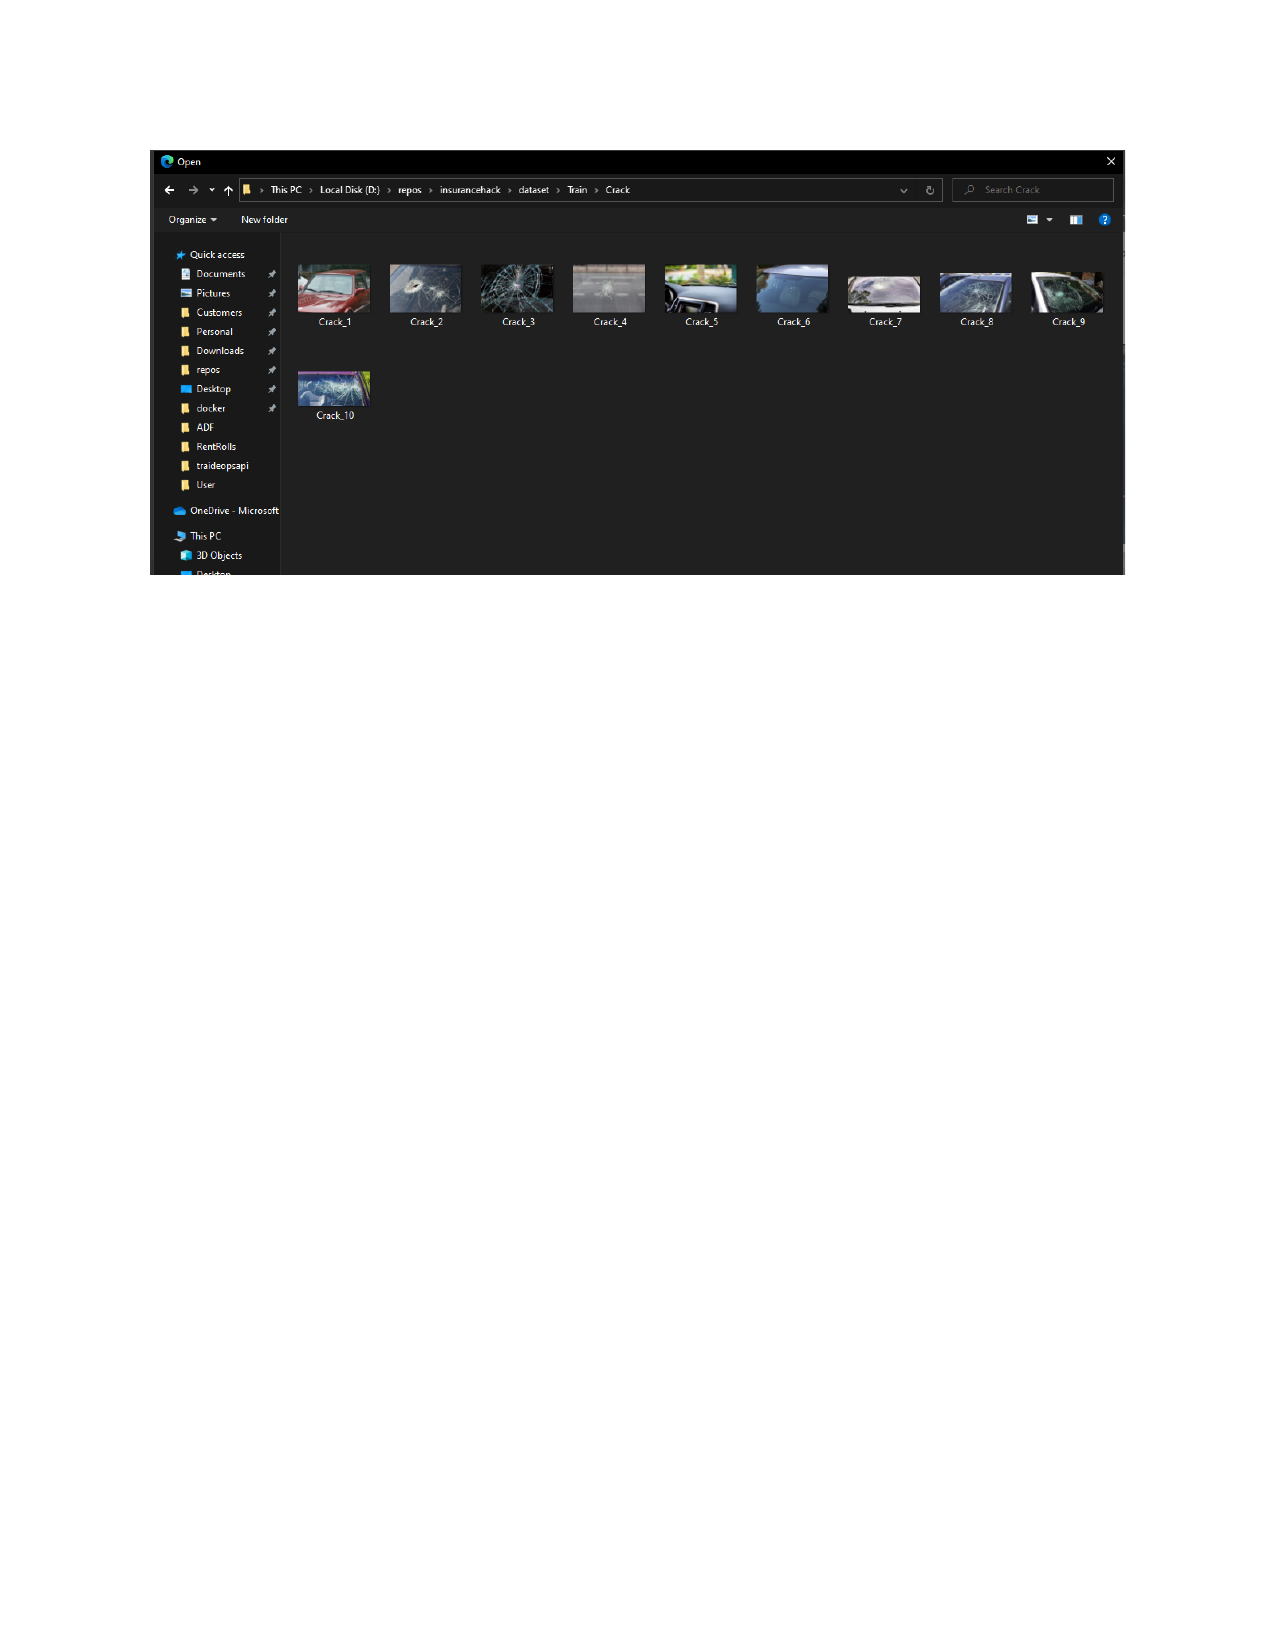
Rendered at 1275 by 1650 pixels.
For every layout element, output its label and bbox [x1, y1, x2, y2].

picture [150, 150, 1125, 575]
